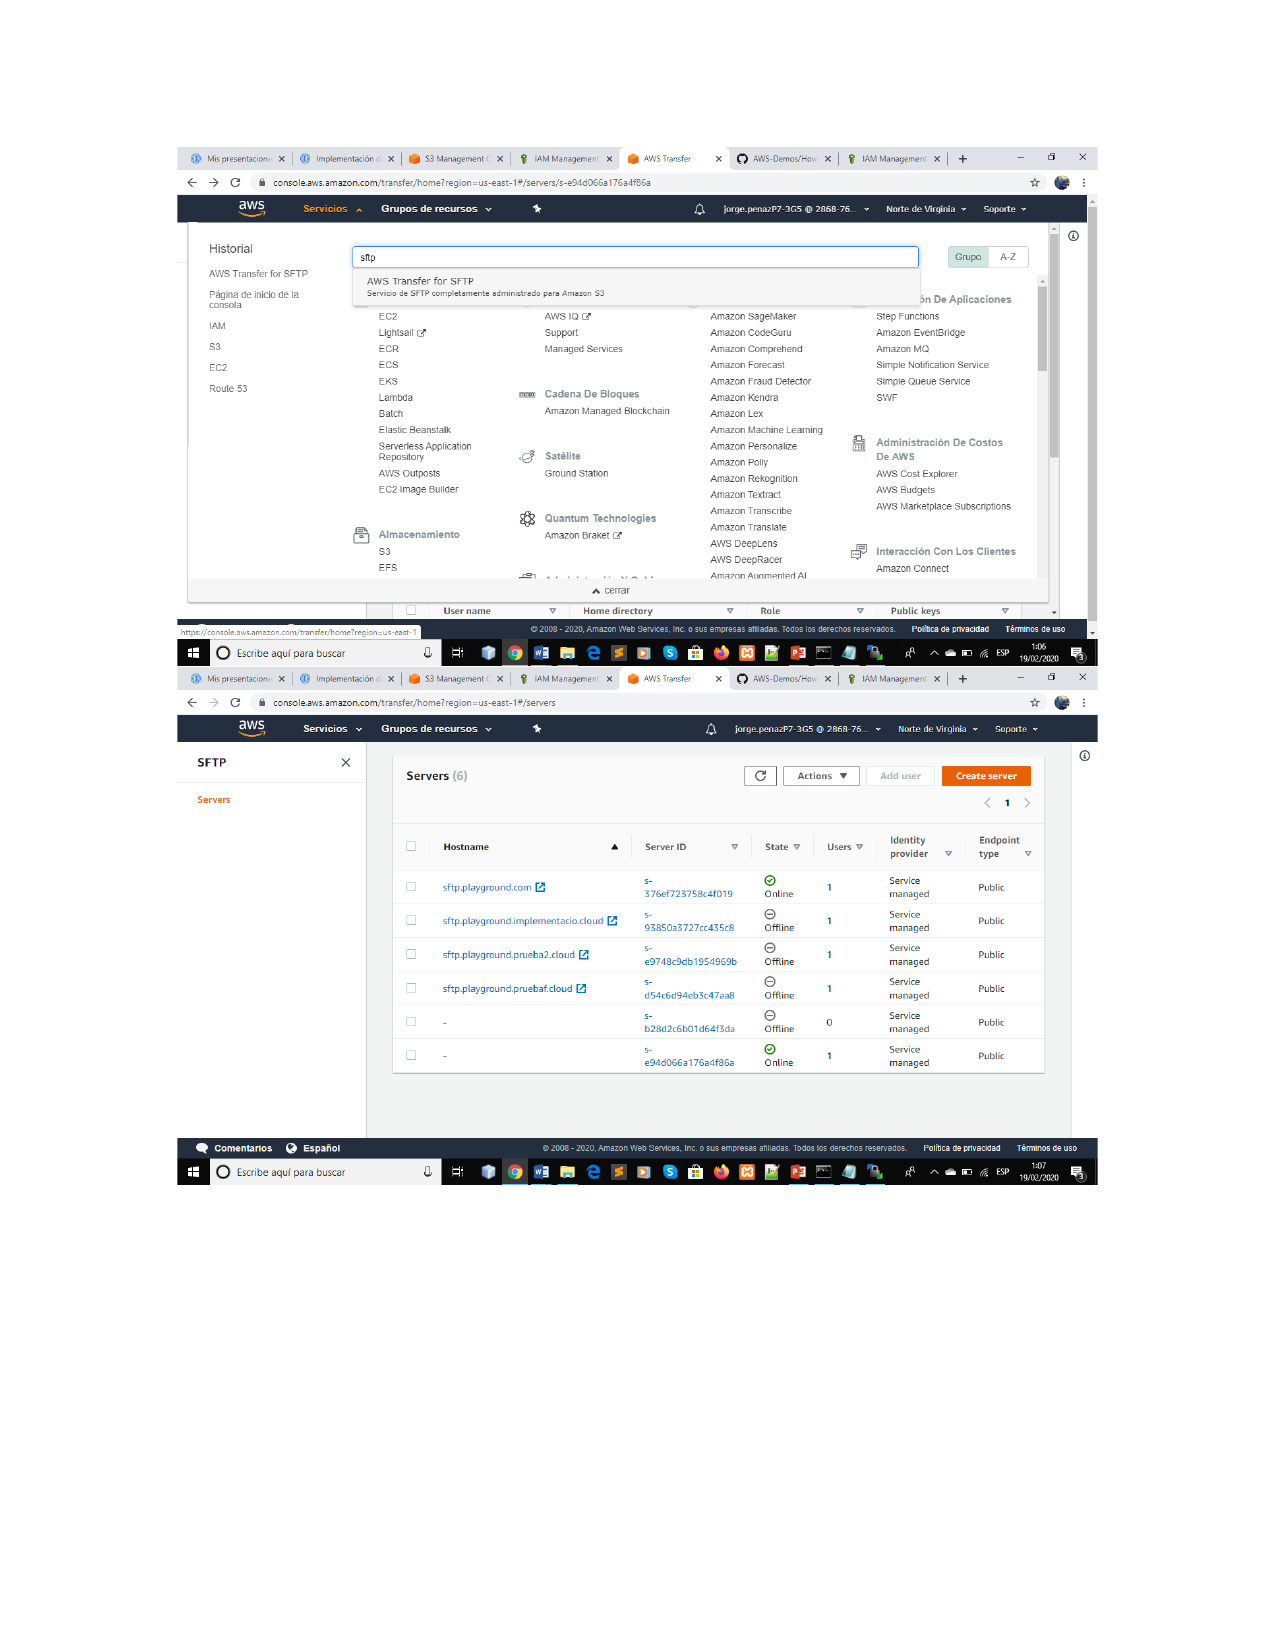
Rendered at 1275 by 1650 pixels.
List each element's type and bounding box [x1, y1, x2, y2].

picture [177, 667, 1098, 1185]
picture [177, 147, 1098, 666]
